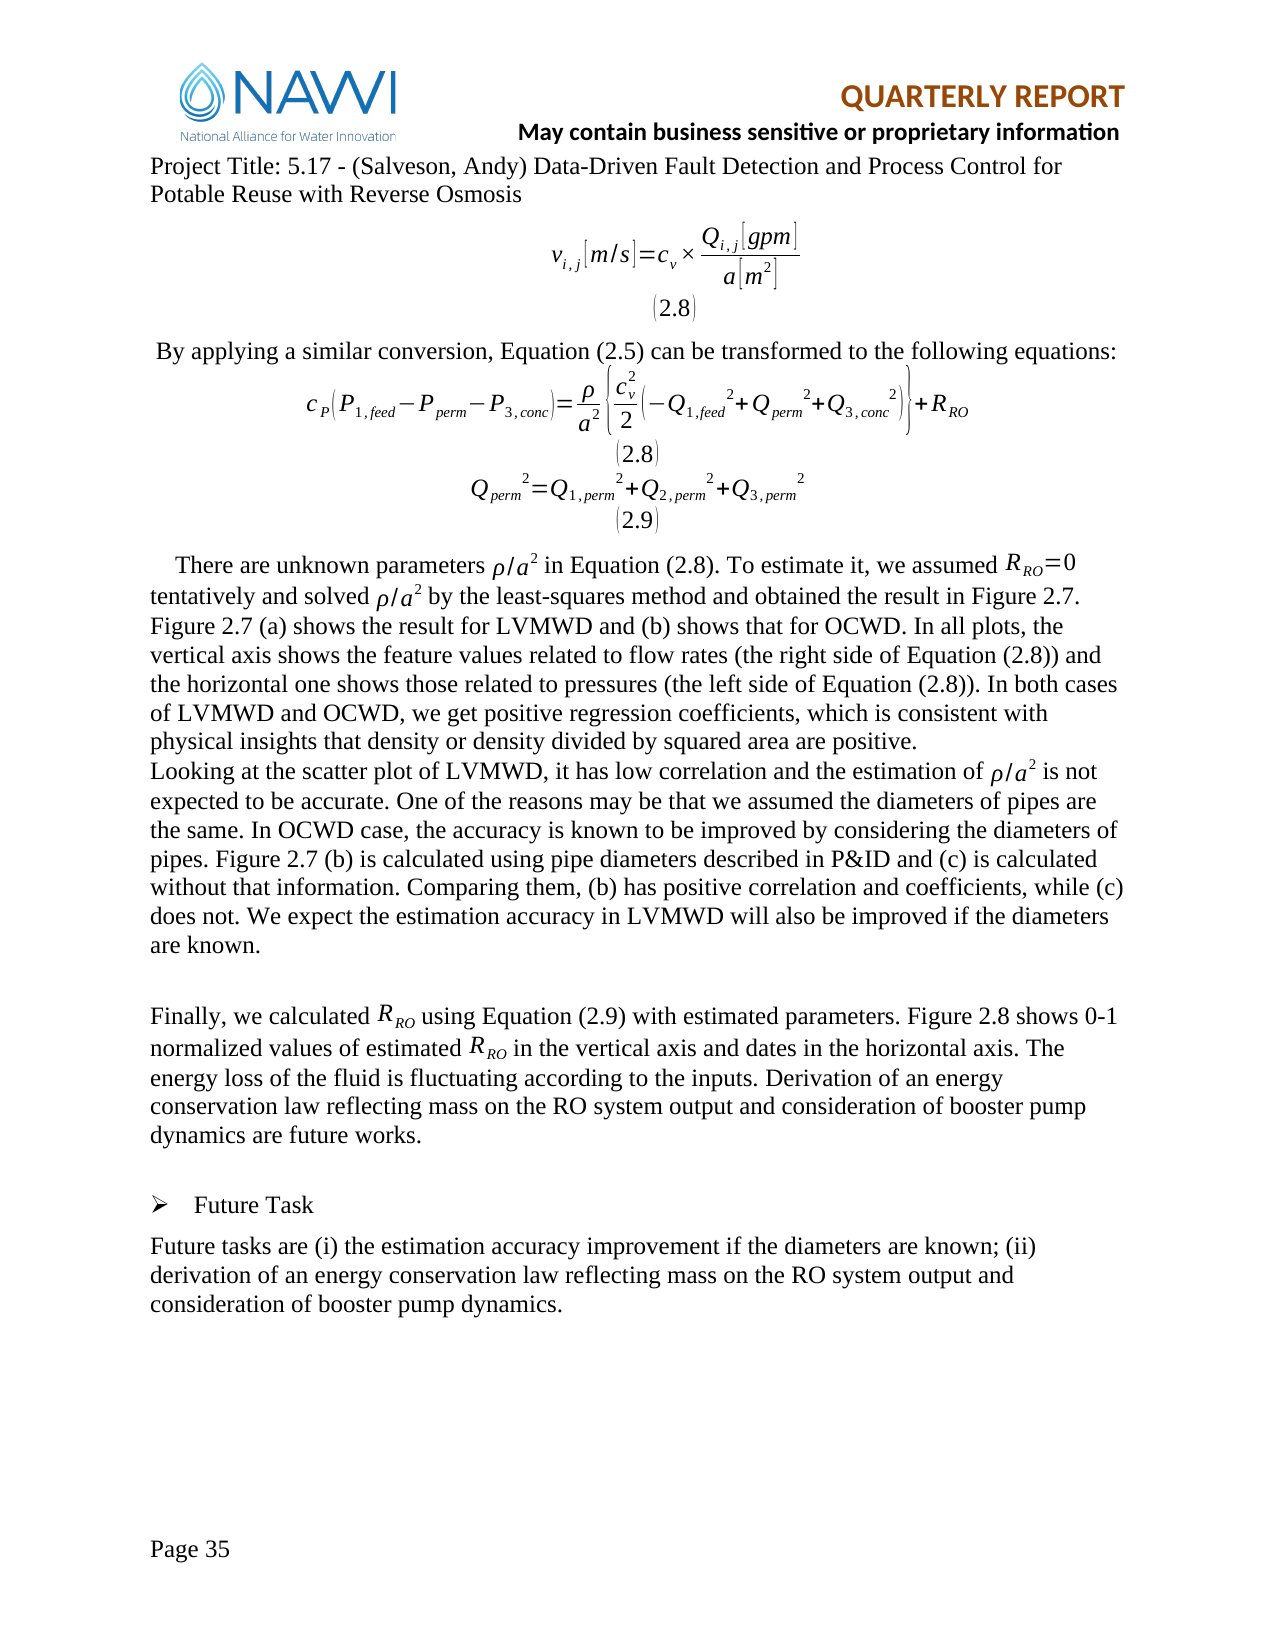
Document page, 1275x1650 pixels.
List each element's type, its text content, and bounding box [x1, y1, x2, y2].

text By applying a similar conversion, Equation (2.5) can be transformed to the following equations: [150, 336, 1125, 536]
text Future tasks are (i) the estimation accuracy improvement if the diameters are known; (ii) derivation of an energy conservation law reflecting mass on the RO system output and consideration of booster pump dynamics. [150, 1231, 1125, 1318]
list Finally, we calculated using Equation (2.9) with estimated parameters. Figure 2.8 shows 0-1 normalized values of estimated in the vertical axis and dates in the horizontal axis. The energy loss of the fluid is fluctuating according to the inputs. Derivation of an energy conservation law reflecting mass on the RO system output and consideration of booster pump dynamics are future works. [150, 1000, 1125, 1149]
list Future Task [150, 1190, 1125, 1219]
text There are unknown parameters in Equation (2.8). To estimate it, we assumed tentatively and solved by the least-squares method and obtained the result in Figure 2.7. Figure 2.7 (a) shows the result for LVMWD and (b) shows that for OCWD. In all plots, the vertical axis shows the feature values related to flow rates (the right side of Equation (2.8)) and the horizontal one shows those related to pressures (the left side of Equation (2.8)). In both cases of LVMWD and OCWD, we get positive regression coefficients, which is consistent with physical insights that density or density divided by squared area are positive. Looking at the scatter plot of LVMWD, it has low correlation and the estimation of is not expected to be accurate. One of the reasons may be that we assumed the diameters of pipes are the same. In OCWD case, the accuracy is known to be improved by considering the diameters of pipes. Figure 2.7 (b) is calculated using pipe diameters described in P&ID and (c) is calculated without that information. Comparing them, (b) has positive correlation and coefficients, while (c) does not. We expect the estimation accuracy in LVMWD will also be improved if the diameters are known. [150, 549, 1125, 987]
